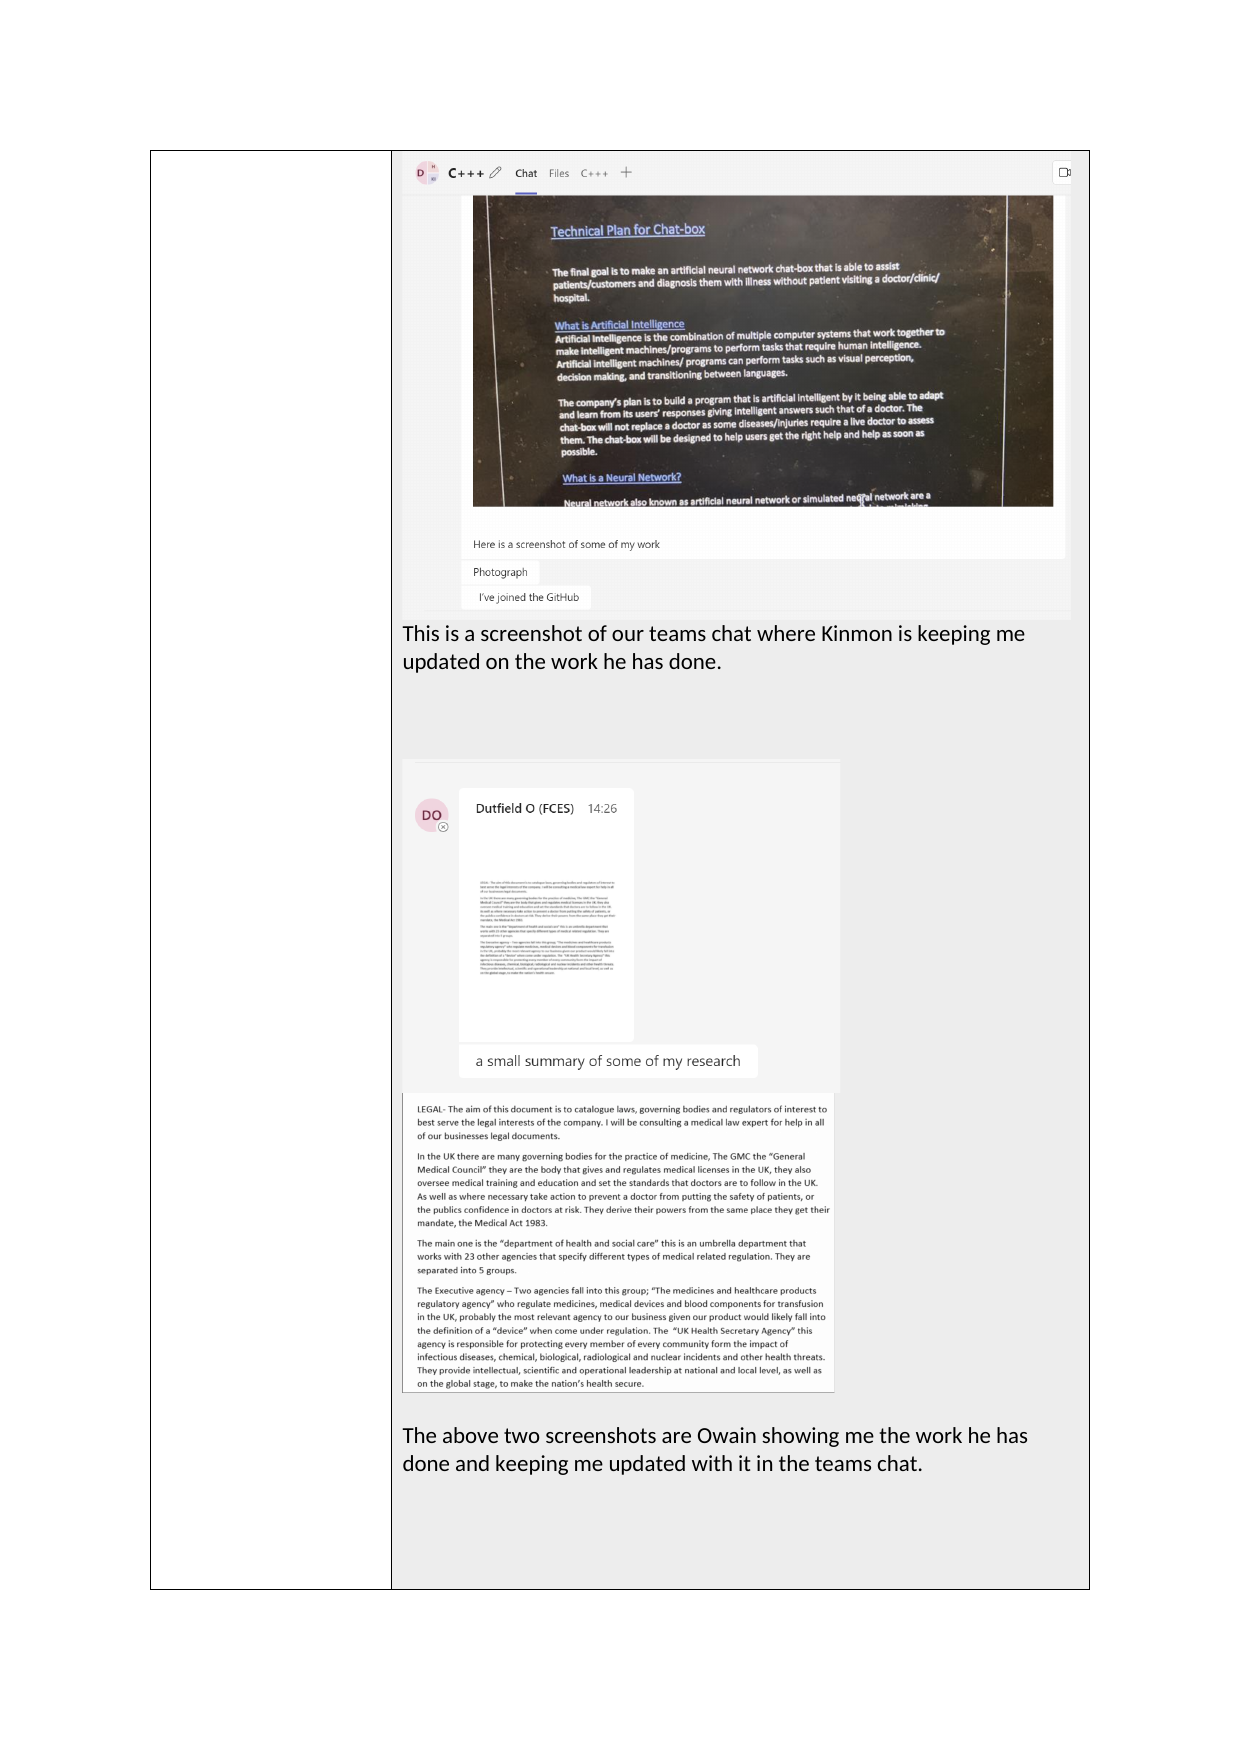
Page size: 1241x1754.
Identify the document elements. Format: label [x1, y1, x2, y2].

picture [402, 759, 841, 1393]
table_cell [392, 151, 1089, 1589]
table_cell [151, 151, 391, 1589]
picture [402, 151, 1071, 620]
